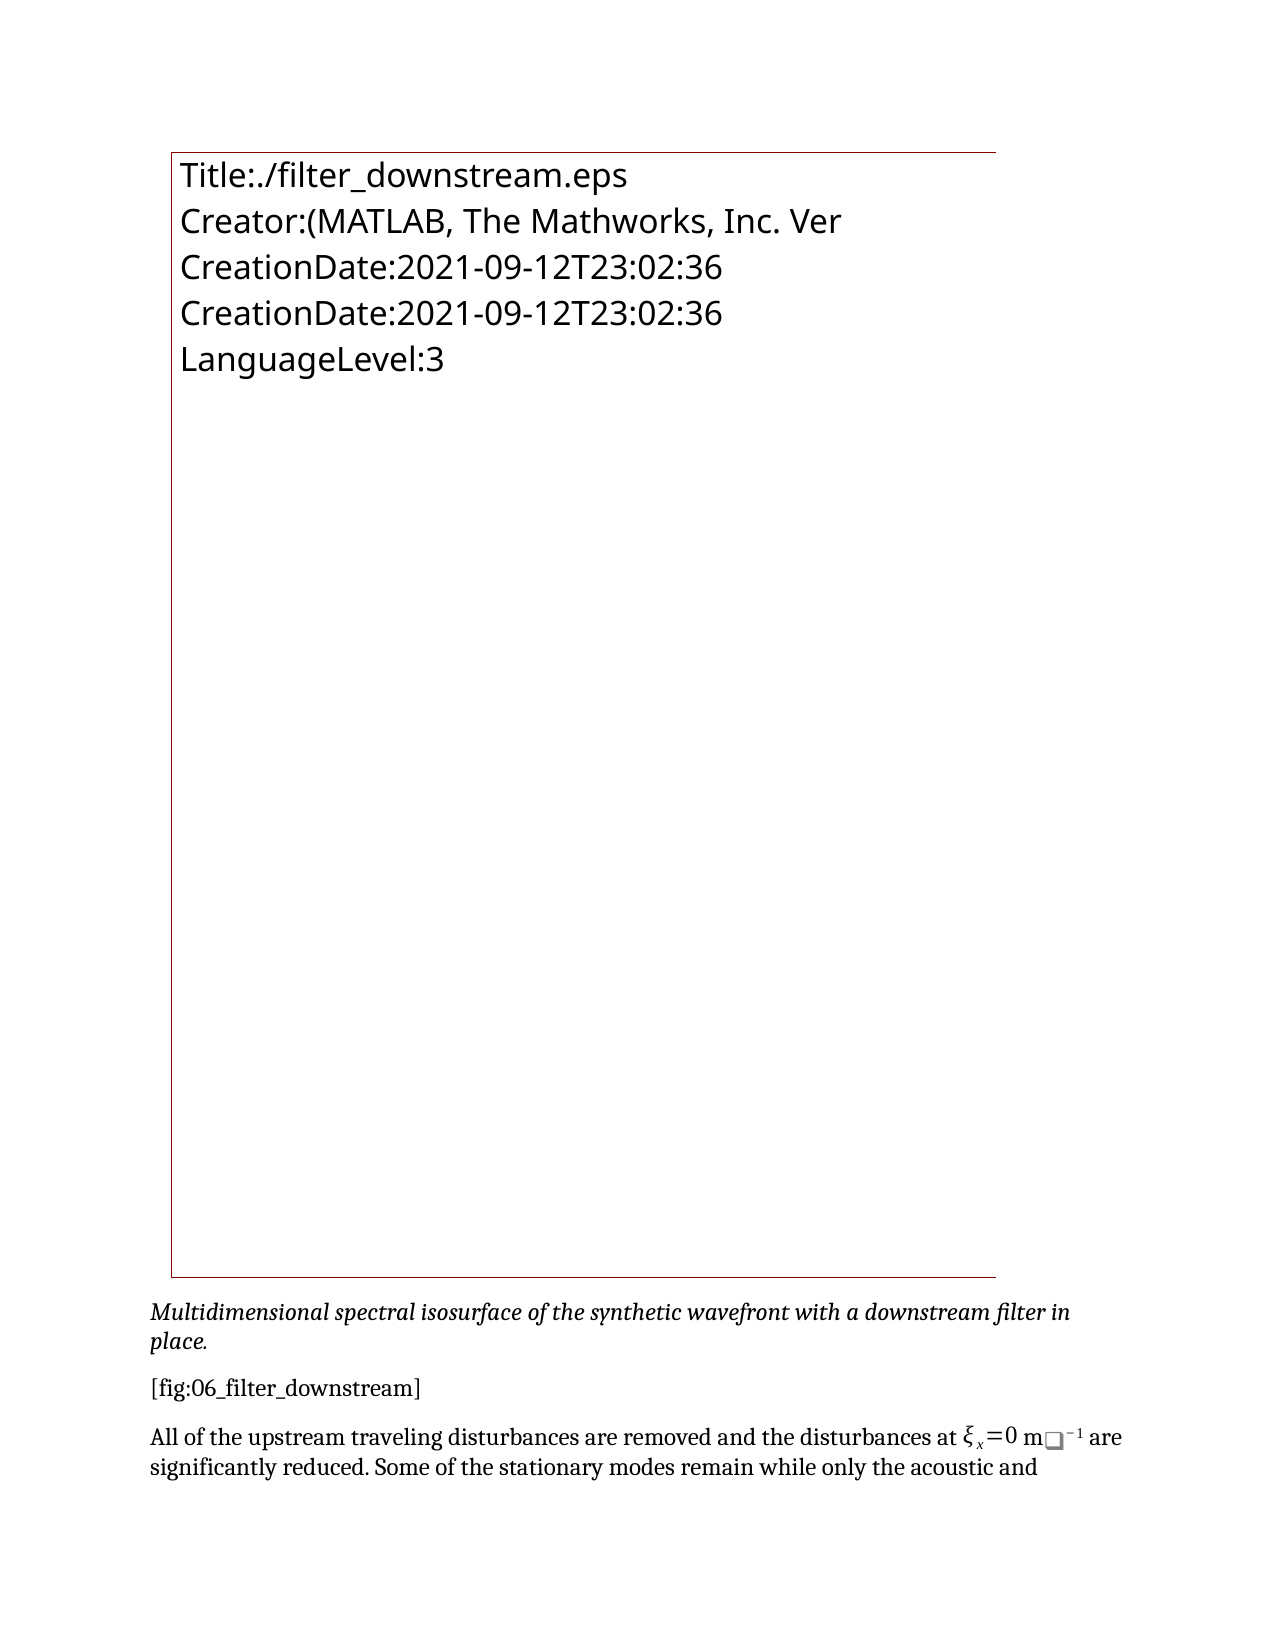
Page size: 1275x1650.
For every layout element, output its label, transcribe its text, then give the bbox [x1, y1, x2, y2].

text [fig:06_filter_downstream] [150, 1374, 1125, 1403]
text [150, 1422, 1125, 1482]
text Multidimensional spectral isosurface of the synthetic wavefront with a downstream filter in place. [150, 1298, 1125, 1355]
